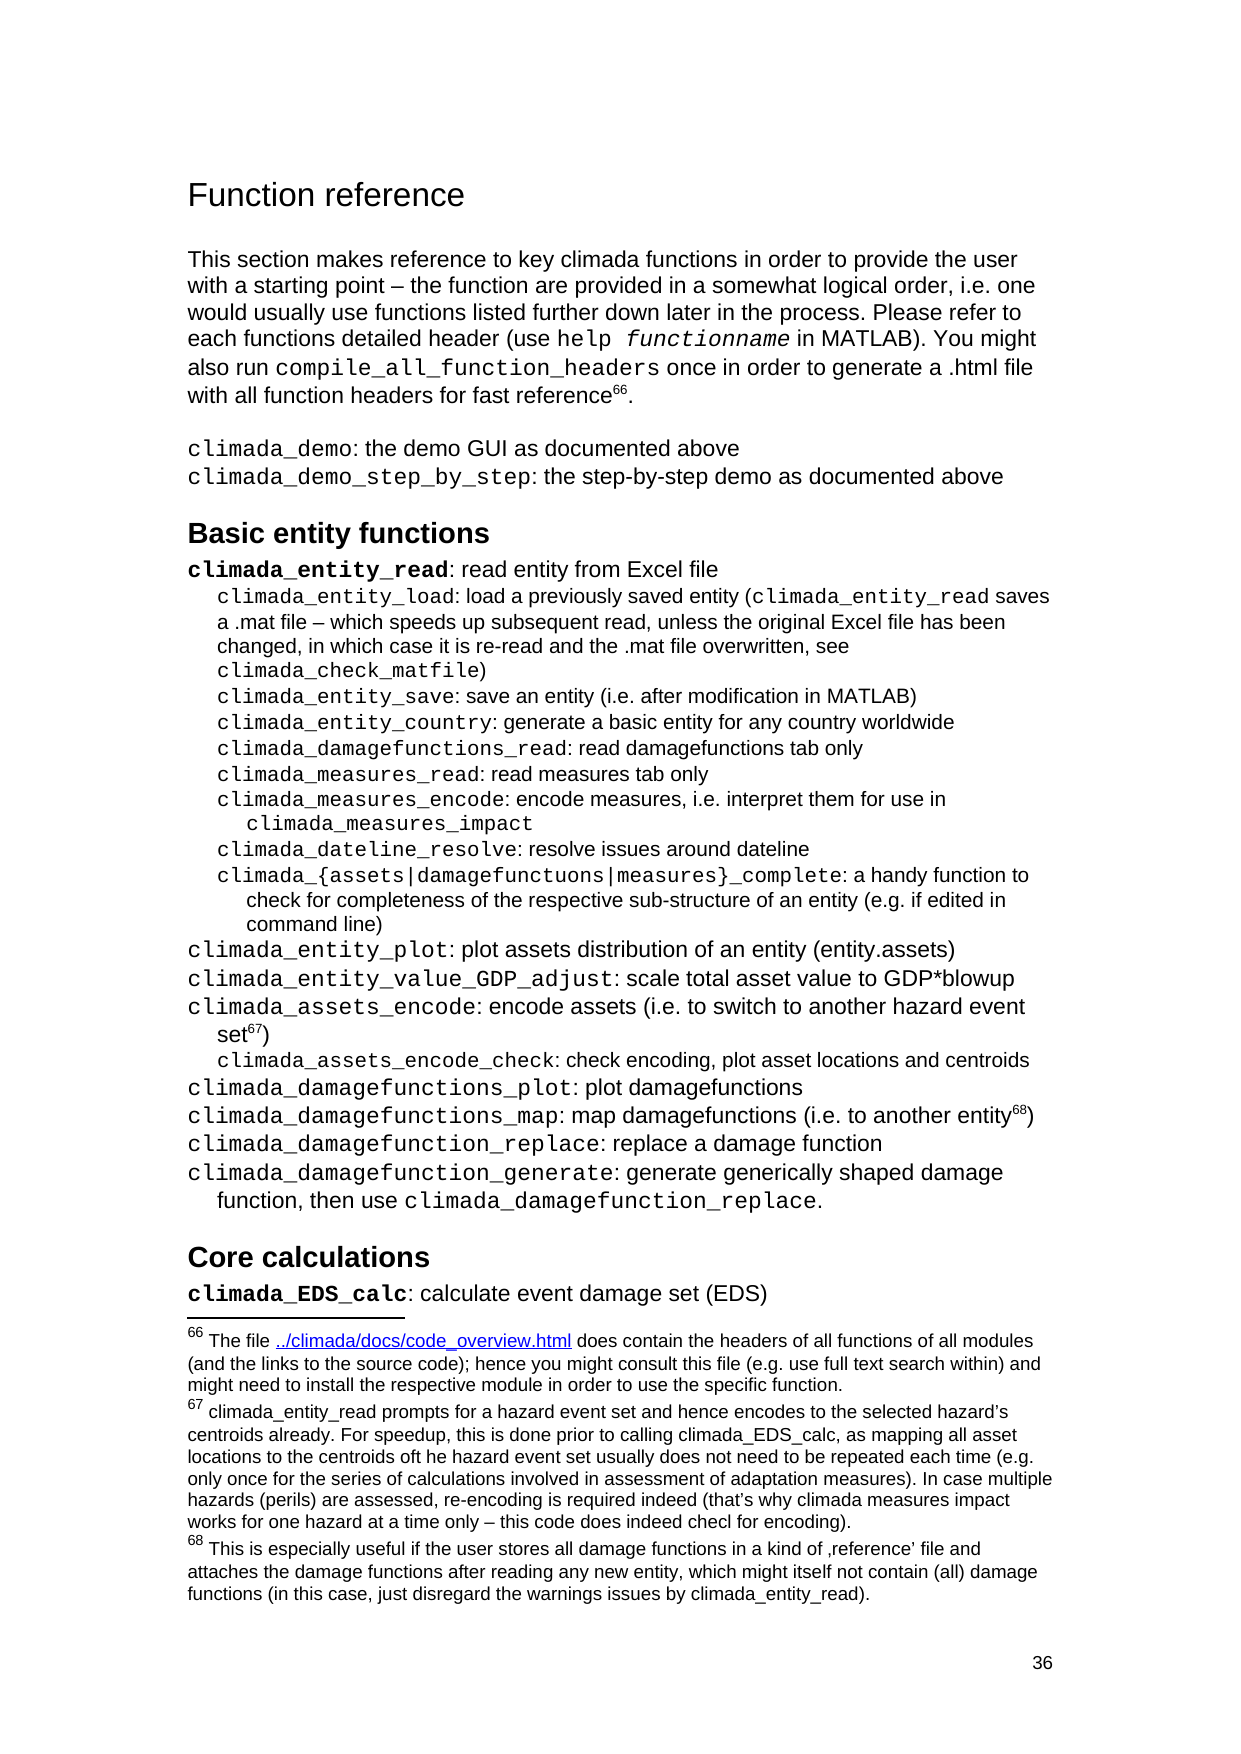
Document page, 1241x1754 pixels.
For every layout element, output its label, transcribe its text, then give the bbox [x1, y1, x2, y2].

text climada_{assets|damagefunctuons|measures}_complete: a handy function to check for completeness of the respective sub-structure of an entity (e.g. if edited in command line) [217, 862, 1053, 936]
text climada_entity_load: load a previously saved entity (climada_entity_read saves a .mat file – which speeds up subsequent read, unless the original Excel file has been changed, in which case it is re-read and the .mat file overwritten, see climada_check_matfile) [217, 584, 1053, 684]
text climada_damagefunction_replace: replace a damage function [187, 1130, 1053, 1158]
text climada_assets_encode: encode assets (i.e. to switch to another hazard event set) [187, 993, 1053, 1048]
text This section makes reference to key climada functions in order to provide the user with a starting point – the function are provided in a somewhat logical order, i.e. one would usually use functions listed further down later in the process. Please refer to each functions detailed header (use help functionname in MATLAB). You might also run compile_all_function_headers once in order to generate a .html file with all function headers for fast reference. [187, 246, 1053, 408]
text climada_entity_save: save an entity (i.e. after modification in MATLAB) [217, 684, 1053, 710]
text climada_entity_value_GDP_adjust: scale total asset value to GDP*blowup [187, 964, 1053, 993]
text climada_measures_read: read measures tab only [217, 761, 1053, 787]
subtitle Core calculations [187, 1240, 1053, 1274]
text climada_damagefunctions_plot: plot damagefunctions [187, 1073, 1053, 1102]
text climada_damagefunctions_read: read damagefunctions tab only [217, 736, 1053, 761]
text climada_EDS_calc: calculate event damage set (EDS) [187, 1280, 1053, 1308]
text climada_demo: the demo GUI as documented above [187, 434, 1053, 463]
text climada_dateline_resolve: resolve issues around dateline [217, 837, 1053, 862]
text climada_demo_step_by_step: the step-by-step demo as documented above [187, 463, 1053, 491]
text climada_entity_country: generate a basic entity for any country worldwide [217, 710, 1053, 736]
subtitle Function reference [187, 175, 1053, 213]
subtitle Basic entity functions [187, 516, 1053, 550]
text climada_entity_plot: plot assets distribution of an entity (entity.assets) [187, 936, 1053, 964]
text climada_measures_encode: encode measures, i.e. interpret them for use in climada_measures_impact [217, 787, 1053, 837]
text climada_assets_encode_check: check encoding, plot asset locations and centroids [217, 1048, 1053, 1073]
text climada_entity_read: read entity from Excel file [187, 556, 1053, 584]
text climada_damagefunction_generate: generate generically shaped damage function, then use climada_damagefunction_replace. [187, 1158, 1053, 1215]
text climada_damagefunctions_map: map damagefunctions (i.e. to another entity) [187, 1102, 1053, 1130]
